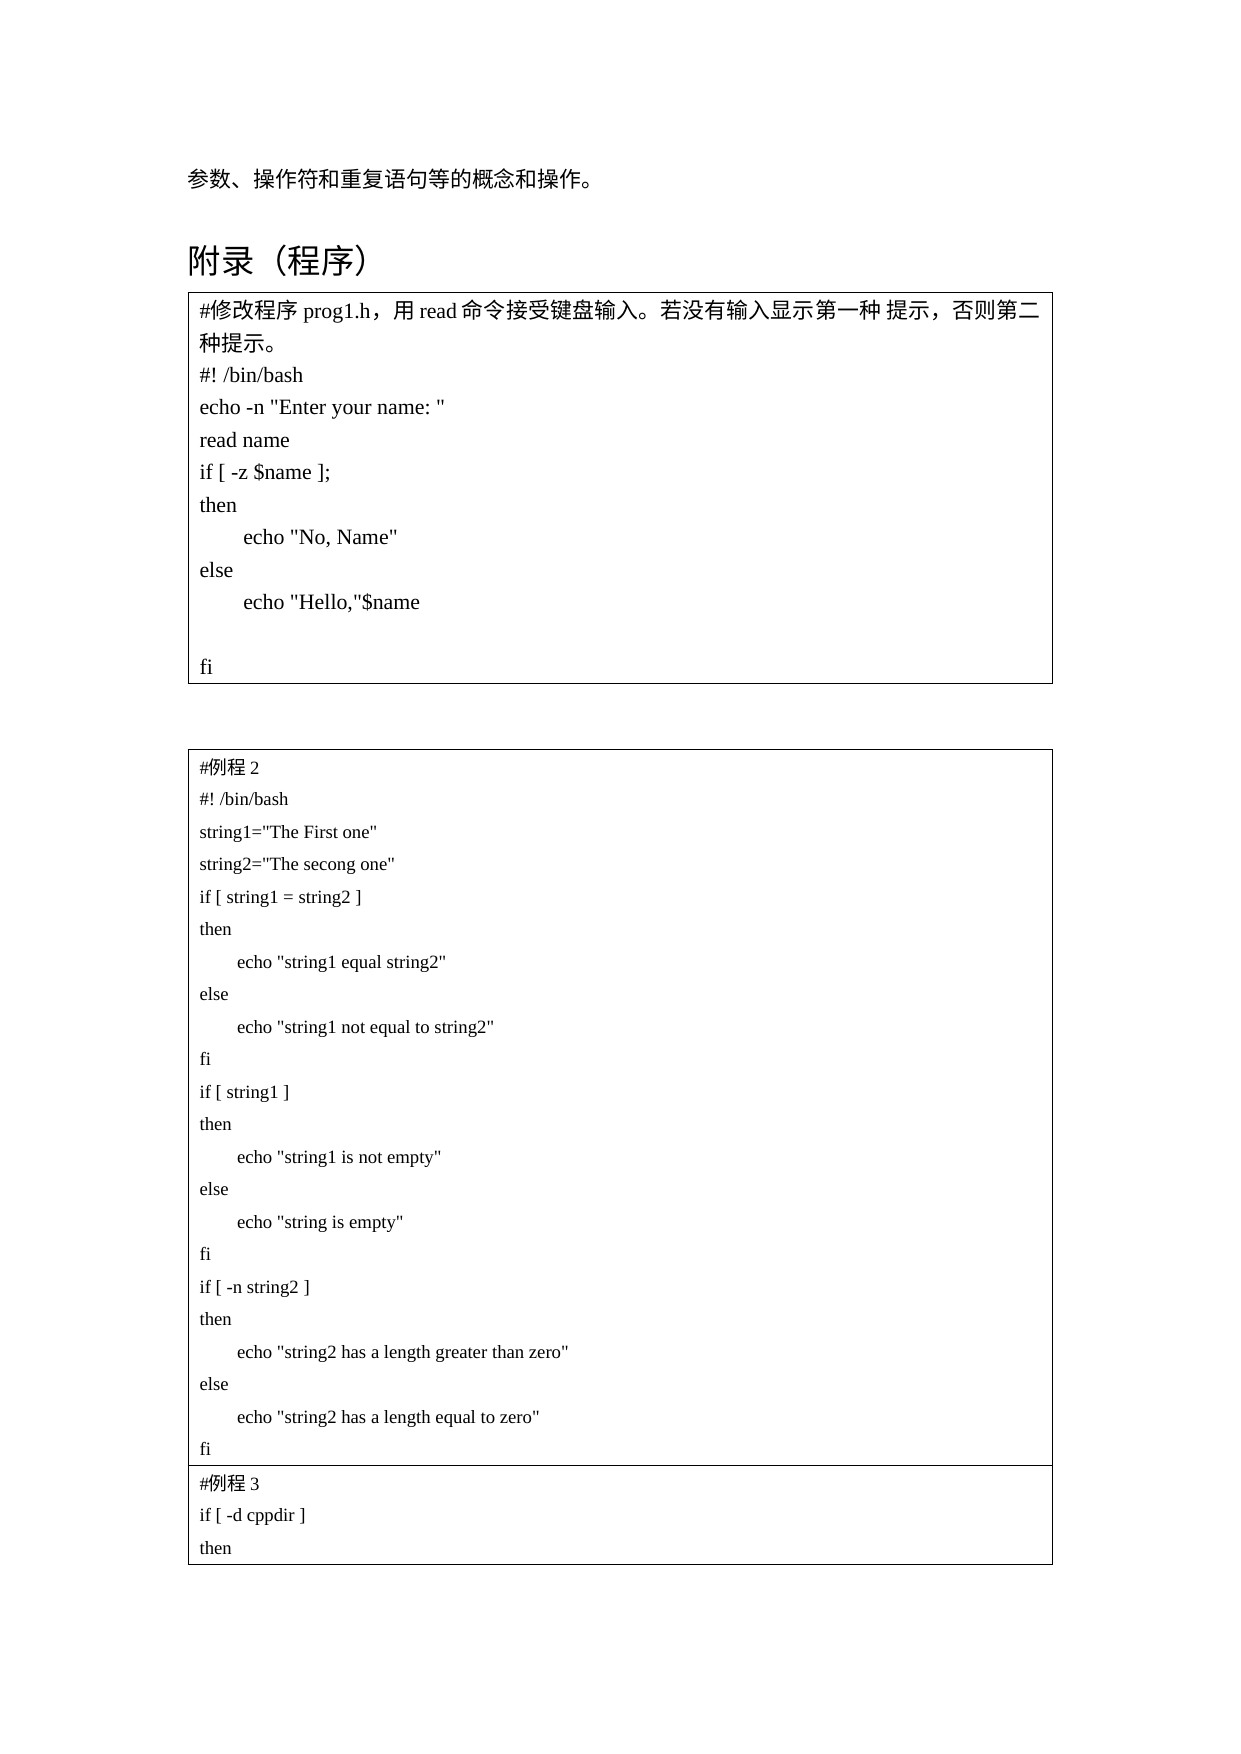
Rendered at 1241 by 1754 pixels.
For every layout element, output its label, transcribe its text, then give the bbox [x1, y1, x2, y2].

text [187, 162, 1053, 194]
table_header #例程2 #! /bin/bash string1="The First one" string2="The secong one" if [ string1 = string2 ] then echo "string1 equal string2" else echo "string1 not equal to string2" fi if [ string1 ] then echo "string1 is not empty" else echo "string is empty" fi if [ -n string2 ] then echo "string2 has a length greater than zero" else echo "string2 has a length equal to zero" fi [189, 750, 1052, 1465]
text 附录（程序） [187, 227, 1053, 292]
table_header #修改程序prog1.h，用read命令接受键盘输入。若没有输入显示第一种 提示，否则第二种提示。 #! /bin/bash echo -n "Enter your name: " read name if [ -z $name ]; then echo "No, Name" else echo "Hello,"$name fi [189, 293, 1052, 683]
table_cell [189, 1466, 1052, 1564]
